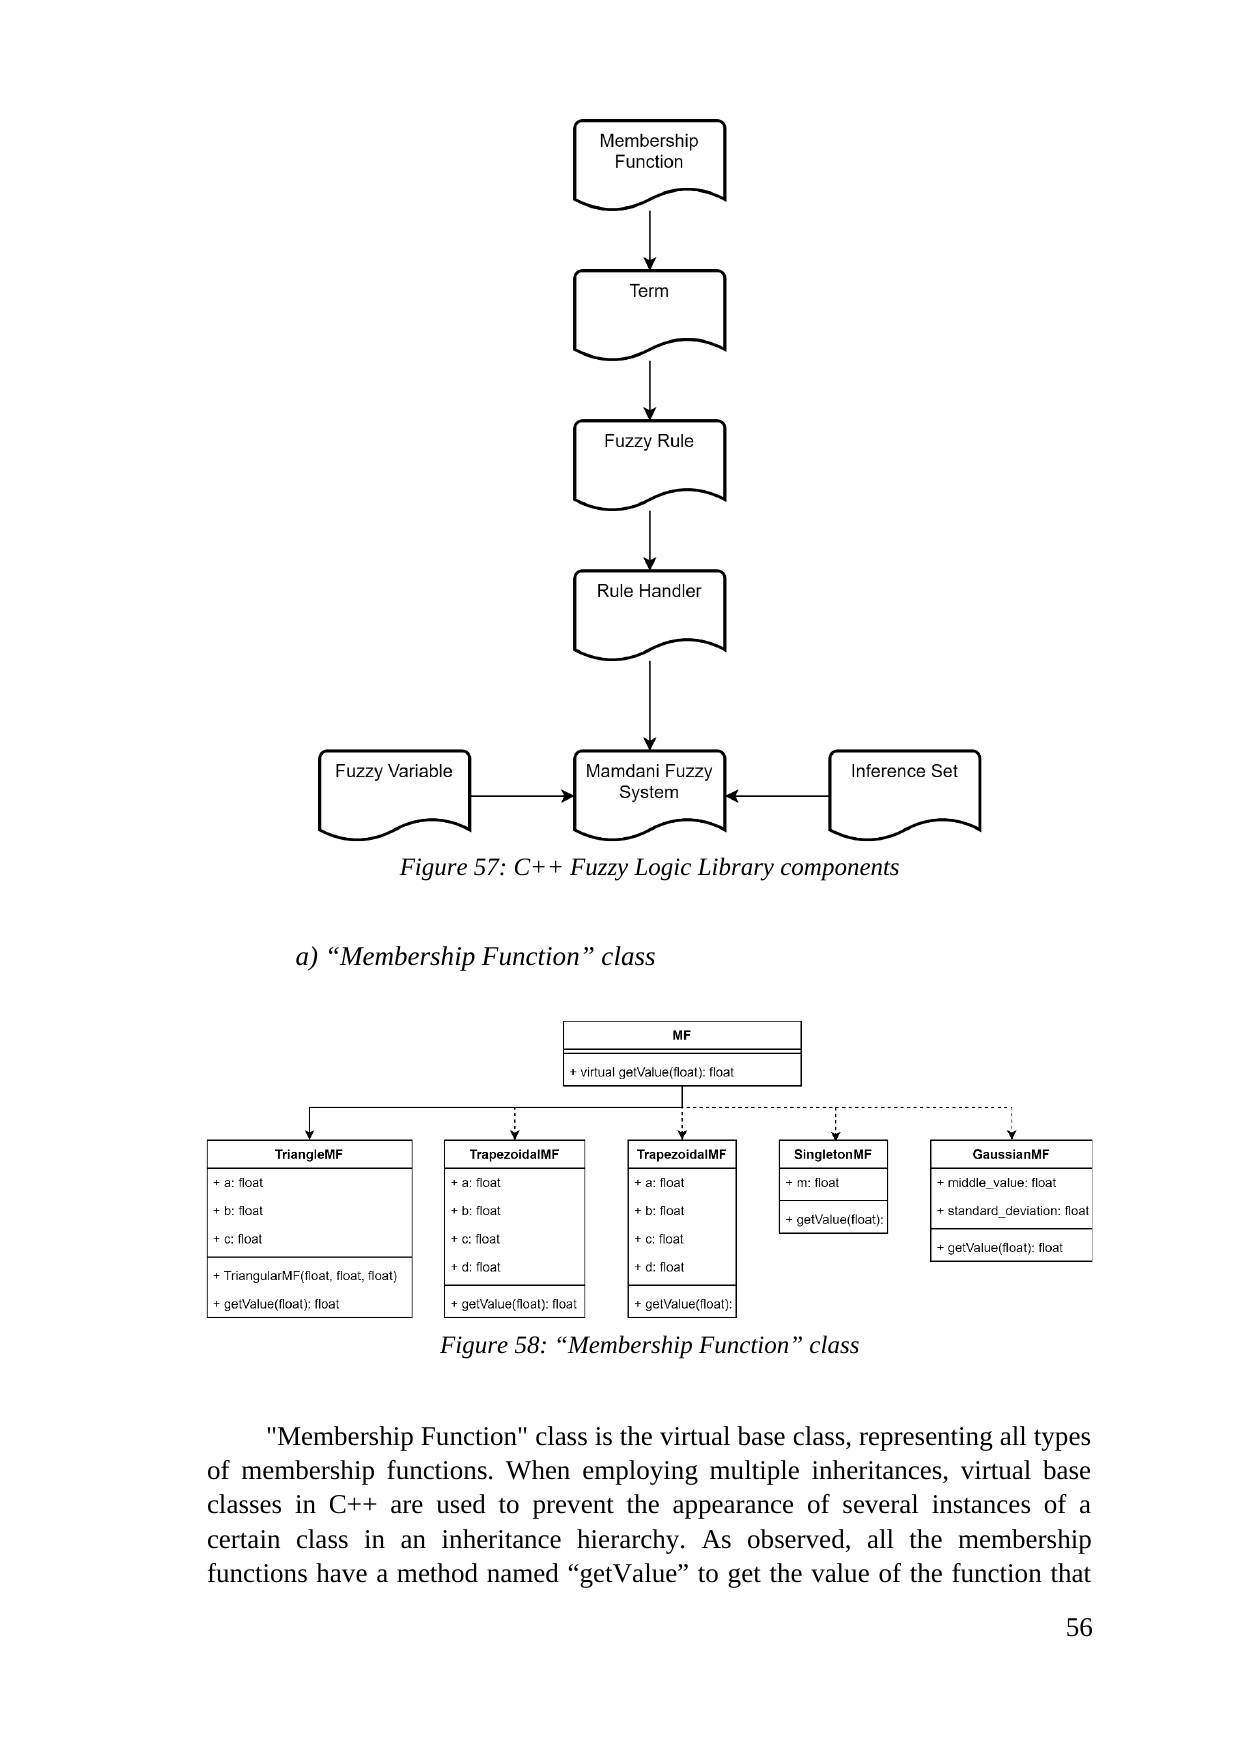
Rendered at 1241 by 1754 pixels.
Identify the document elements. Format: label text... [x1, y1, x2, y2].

subtitle “Membership Function” class [207, 940, 1092, 971]
picture [206, 1021, 1093, 1321]
text Figure 58: “Membership Function” class [207, 1330, 1092, 1359]
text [207, 1420, 1092, 1588]
text Figure 57: C++ Fuzzy Logic Library components [207, 852, 1092, 881]
picture [317, 118, 982, 843]
